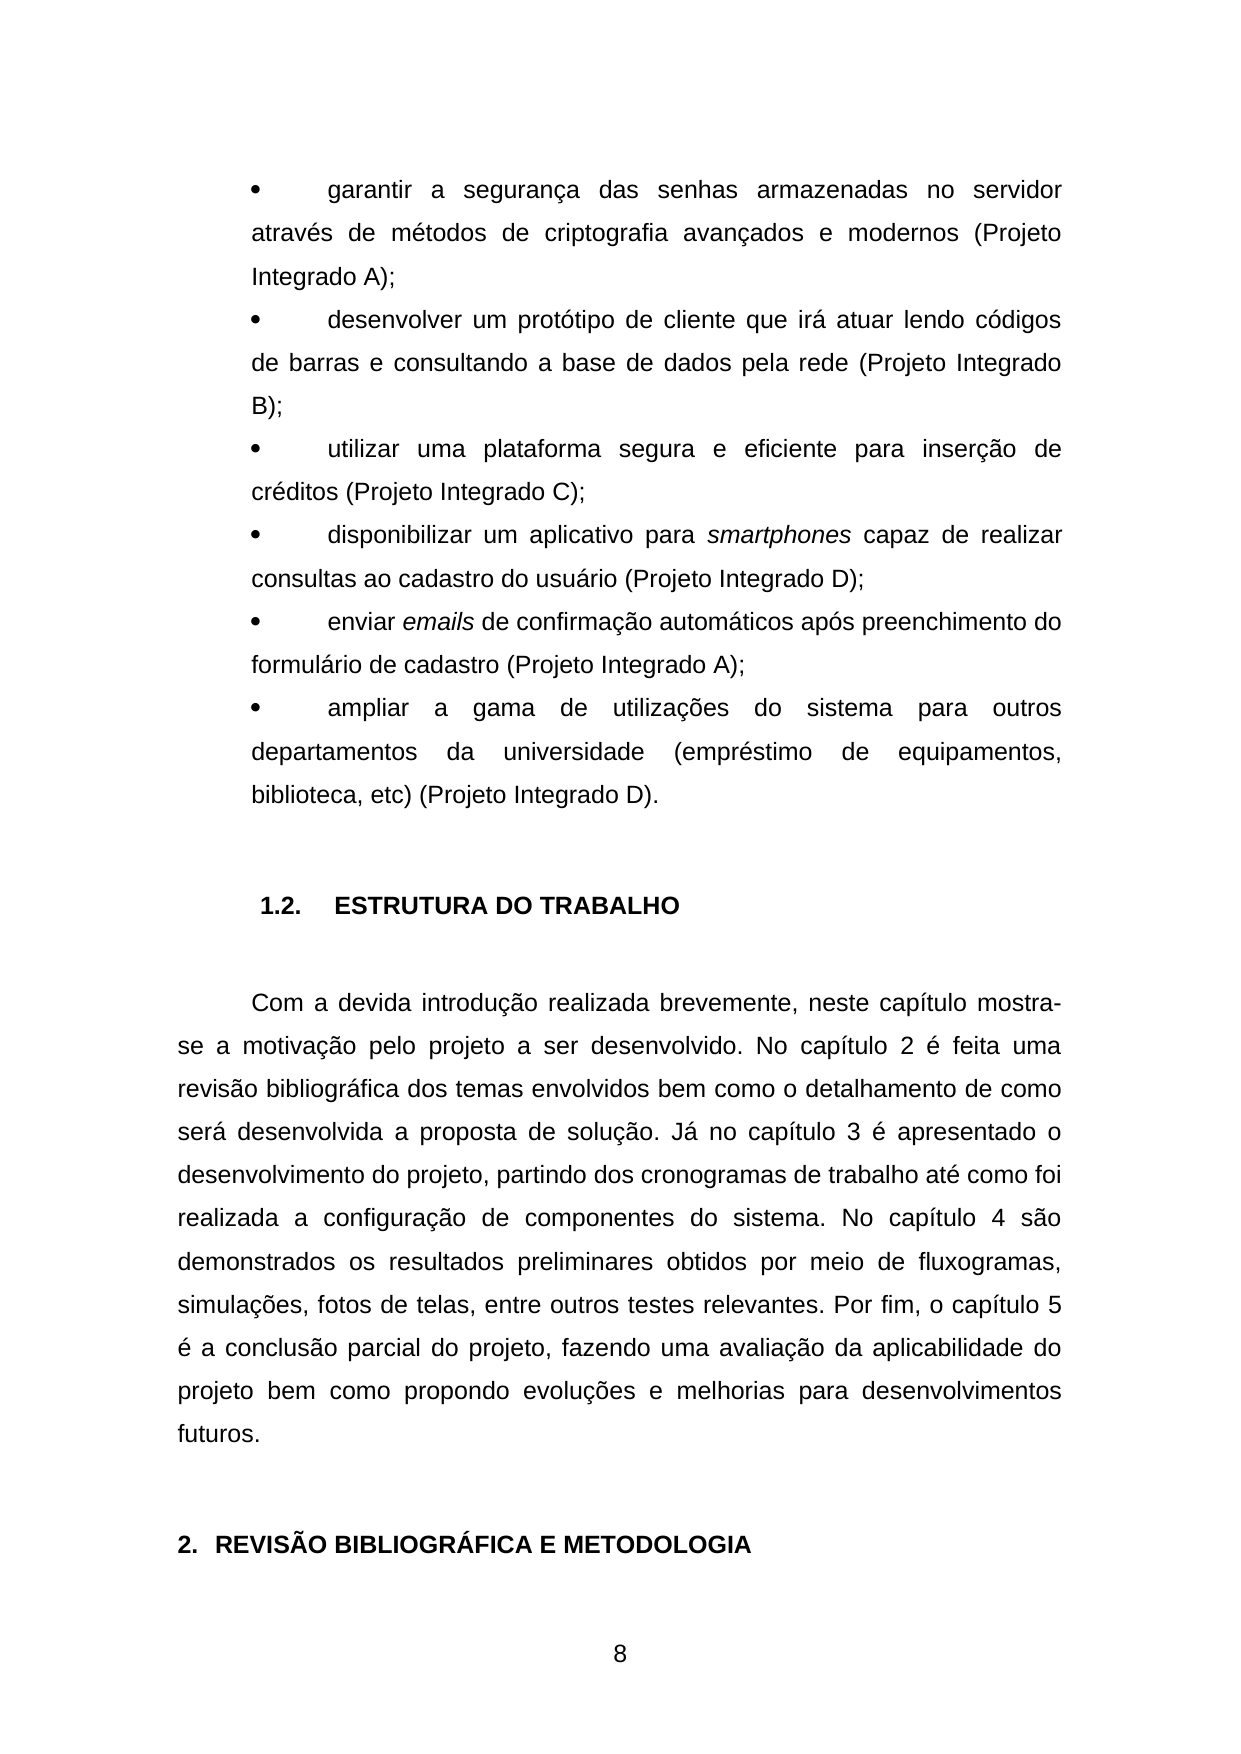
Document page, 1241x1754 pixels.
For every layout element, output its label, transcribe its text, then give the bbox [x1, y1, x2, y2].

list enviar emails de confirmação automáticos após preenchimento do formulário de cadastro (Projeto Integrado A); [251, 607, 1063, 679]
list ampliar a gama de utilizações do sistema para outros departamentos da universidade (empréstimo de equipamentos, biblioteca, etc) (Projeto Integrado D). [251, 693, 1063, 808]
text Com a devida introdução realizada brevemente, neste capítulo mostra-se a motivação pelo projeto a ser desenvolvido. No capítulo 2 é feita uma revisão bibliográfica dos temas envolvidos bem como o detalhamento de como será desenvolvida a proposta de solução. Já no capítulo 3 é apresentado o desenvolvimento do projeto, partindo dos cronogramas de trabalho até como foi realizada a configuração de componentes do sistema. No capítulo 4 são demonstrados os resultados preliminares obtidos por meio de fluxogramas, simulações, fotos de telas, entre outros testes relevantes. Por fim, o capítulo 5 é a conclusão parcial do projeto, fazendo uma avaliação da aplicabilidade do projeto bem como propondo evoluções e melhorias para desenvolvimentos futuros. [177, 988, 1063, 1448]
list garantir a segurança das senhas armazenadas no servidor através de métodos de criptografia avançados e modernos (Projeto Integrado A); [251, 175, 1063, 290]
list disponibilizar um aplicativo para smartphones capaz de realizar consultas ao cadastro do usuário (Projeto Integrado D); [251, 521, 1063, 592]
list utilizar uma plataforma segura e eficiente para inserção de créditos (Projeto Integrado C); [251, 434, 1063, 506]
subtitle Estrutura do trabalho [260, 891, 1063, 919]
list desenvolver um protótipo de cliente que irá atuar lendo códigos de barras e consultando a base de dados pela rede (Projeto Integrado B); [251, 305, 1063, 420]
subtitle REVISÃO BIBLIOGRÁFICA E METODOLOGIA [177, 1530, 1063, 1559]
